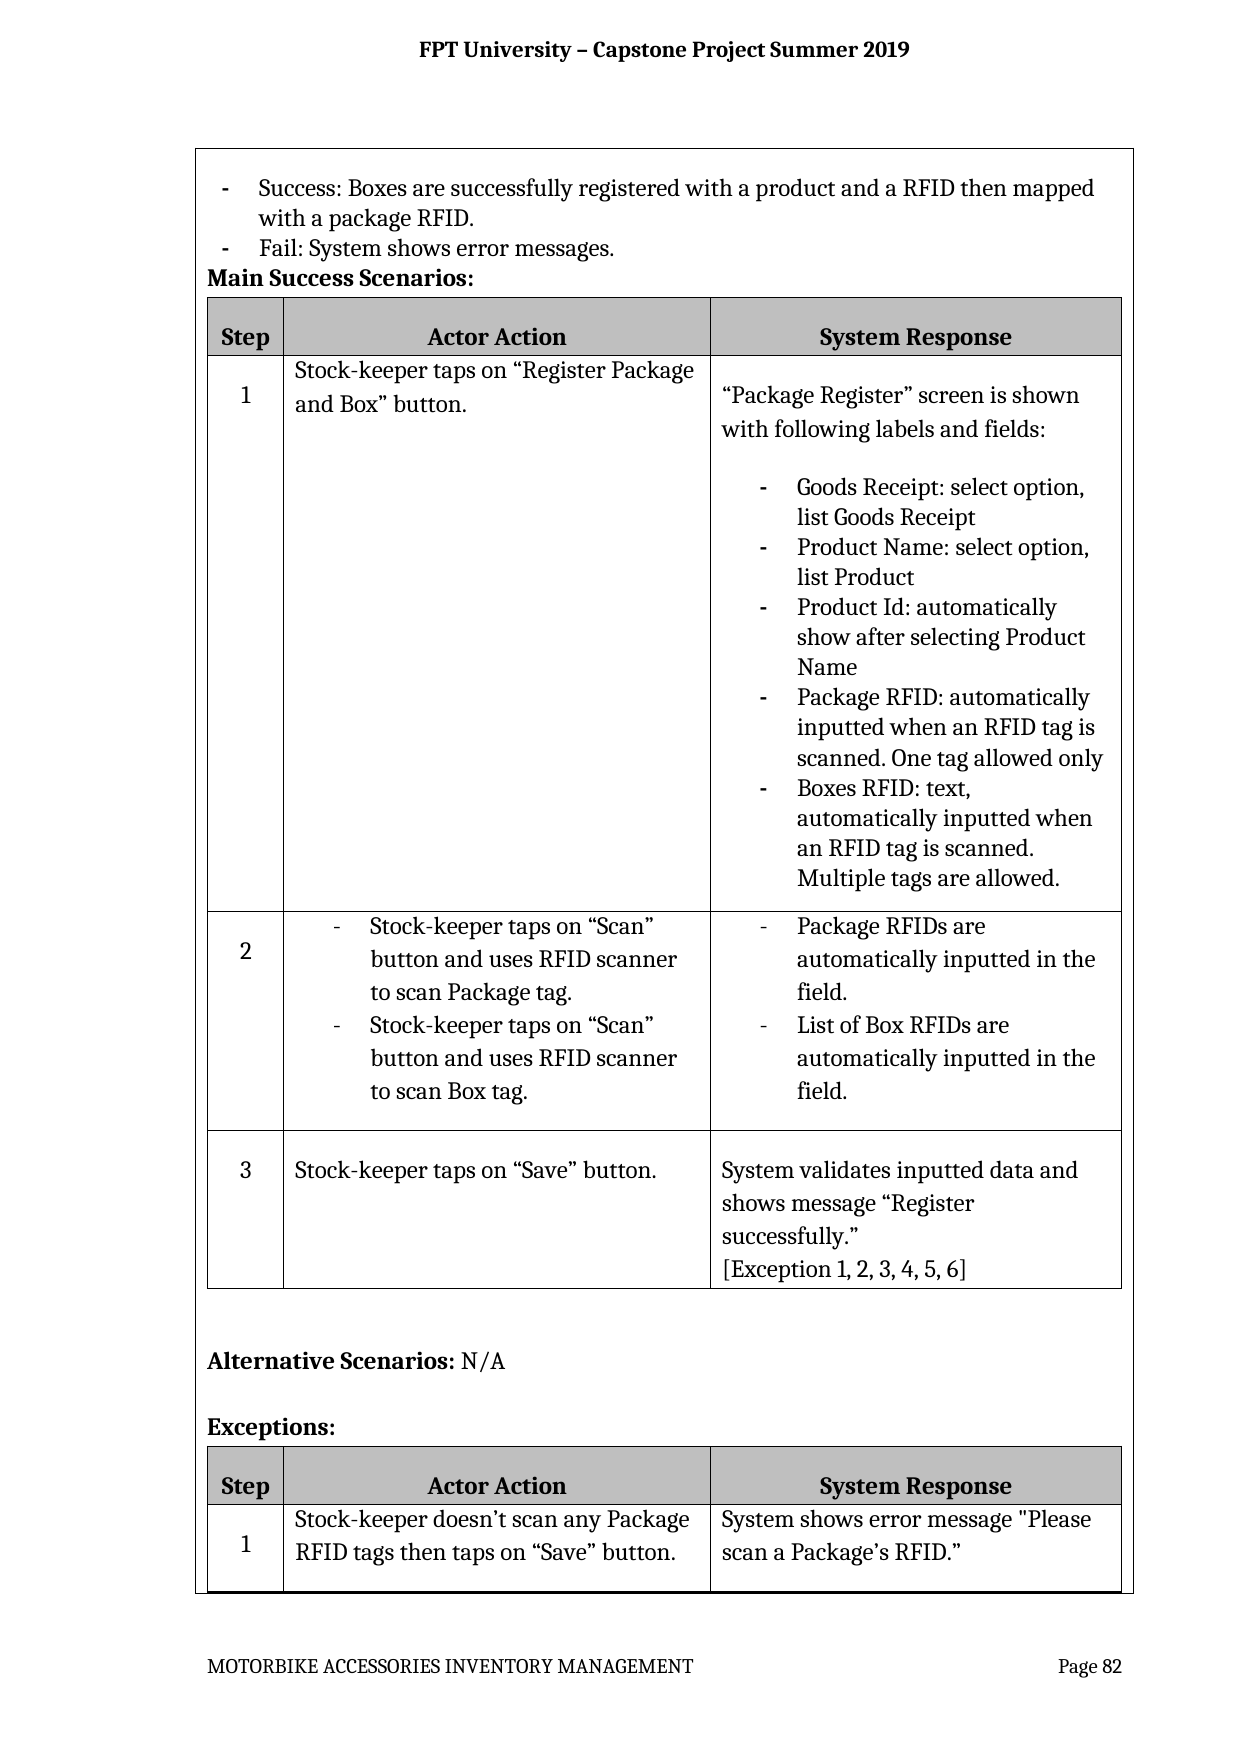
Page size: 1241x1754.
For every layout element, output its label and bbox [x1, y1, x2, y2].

table_cell [196, 149, 1133, 1592]
